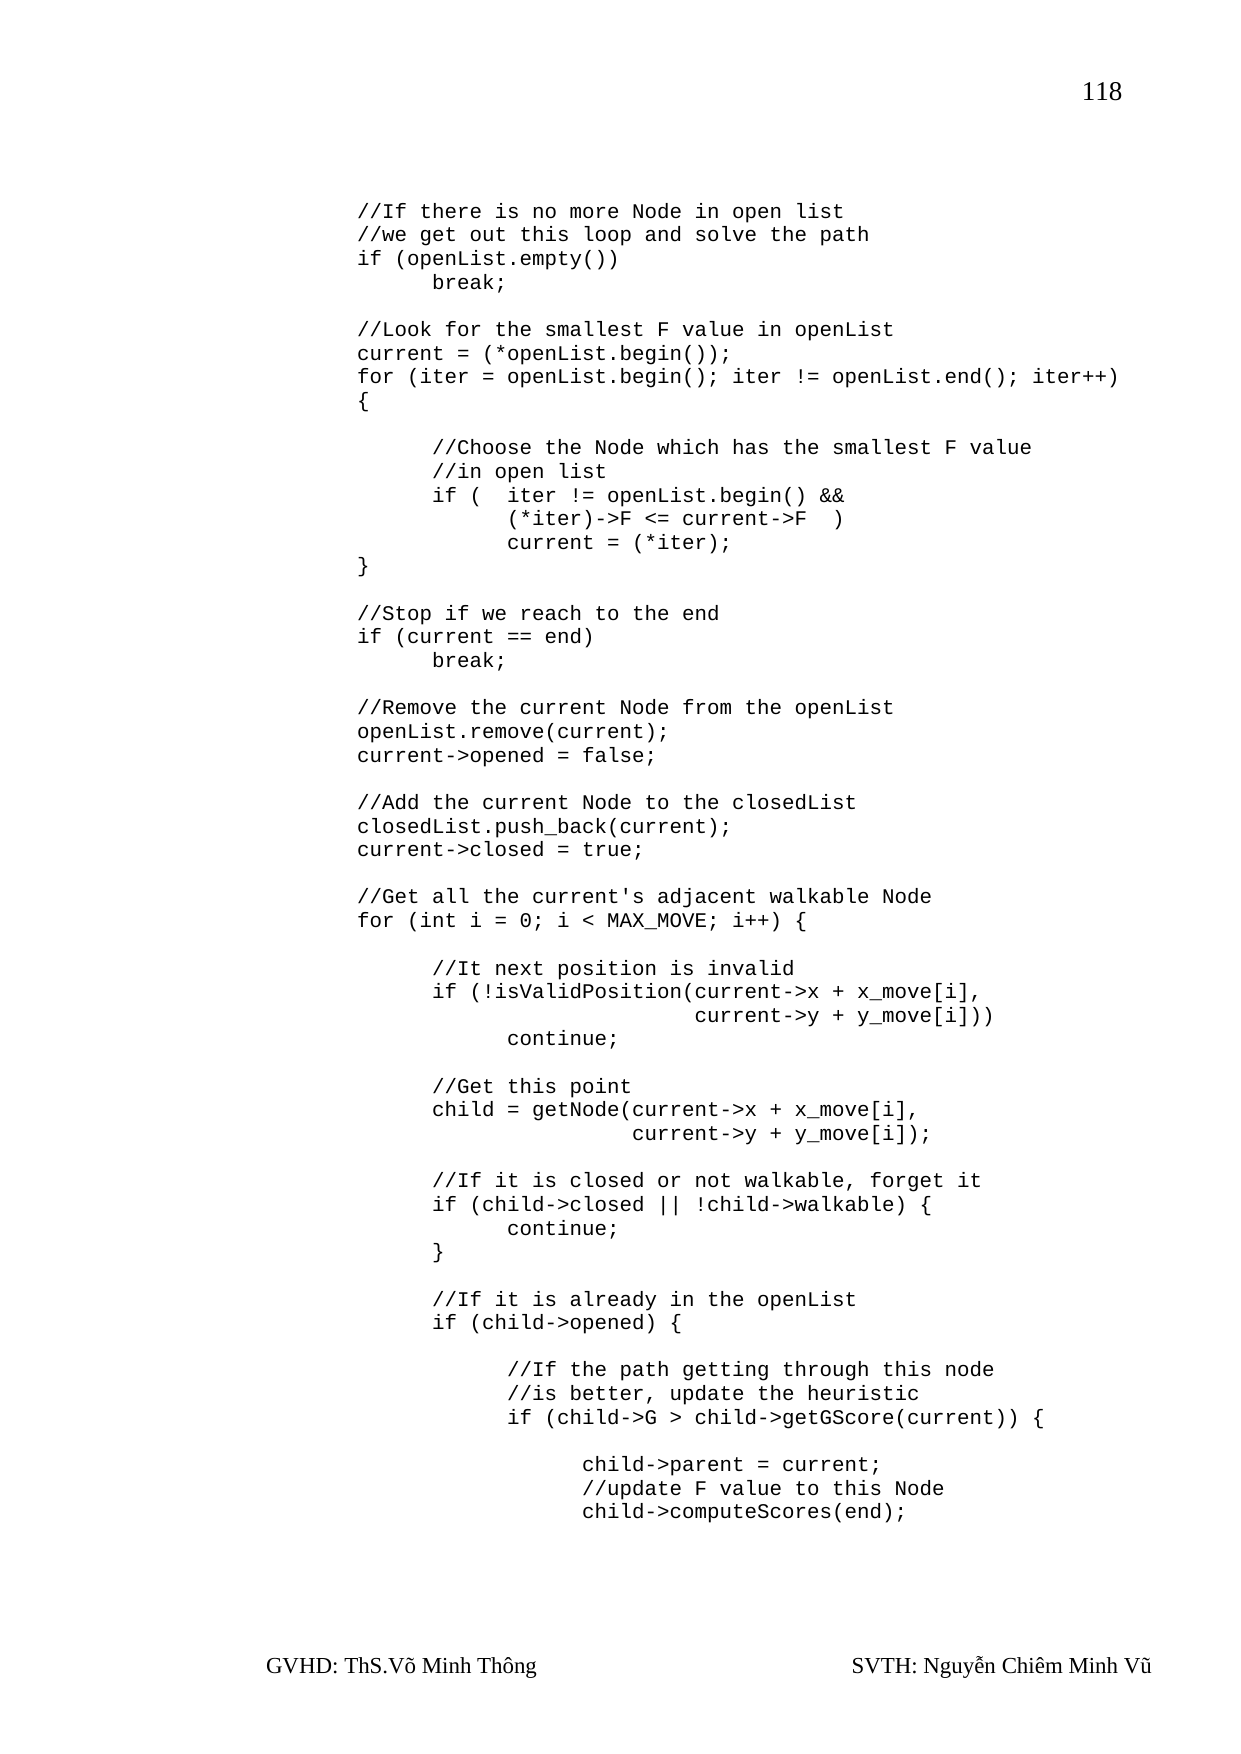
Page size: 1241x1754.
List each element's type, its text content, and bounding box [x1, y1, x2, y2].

text continue; [266, 1218, 1122, 1241]
text //If there is no more Node in open list [266, 201, 1122, 224]
text //If it is already in the openList [266, 1288, 1122, 1312]
text current = (*iter); [266, 532, 1122, 556]
text //Get all the current's adjacent walkable Node [266, 887, 1122, 910]
text if ( iter != openList.begin() && [266, 484, 1122, 508]
text if (current == end) [266, 626, 1122, 650]
text child->computeScores(end); [266, 1501, 1122, 1525]
text continue; [266, 1028, 1122, 1052]
text current->opened = false; [266, 745, 1122, 768]
text for (int i = 0; i < MAX_MOVE; i++) { [266, 910, 1122, 934]
text //is better, update the heuristic [266, 1383, 1122, 1407]
text } [266, 556, 1122, 579]
text //Stop if we reach to the end [266, 603, 1122, 626]
text } [266, 1241, 1122, 1265]
text current->closed = true; [266, 839, 1122, 863]
text openList.remove(current); [266, 721, 1122, 745]
text current->y + y_move[i])) [266, 1005, 1122, 1028]
text //Add the current Node to the closedList [266, 792, 1122, 816]
text if (child->closed || !child->walkable) { [266, 1194, 1122, 1218]
text child = getNode(current->x + x_move[i], [266, 1099, 1122, 1123]
text break; [266, 272, 1122, 295]
text if (!isValidPosition(current->x + x_move[i], [266, 981, 1122, 1005]
text for (iter = openList.begin(); iter != openList.end(); iter++) { [266, 366, 1122, 414]
text current = (*openList.begin()); [266, 343, 1122, 366]
text //Get this point [266, 1076, 1122, 1099]
text closedList.push_back(current); [266, 816, 1122, 839]
text //If the path getting through this node [266, 1359, 1122, 1383]
text break; [266, 650, 1122, 674]
text //update F value to this Node [266, 1478, 1122, 1501]
text //Look for the smallest F value in openList [266, 319, 1122, 343]
text //Remove the current Node from the openList [266, 697, 1122, 721]
text if (child->opened) { [266, 1312, 1122, 1336]
text if (child->G > child->getGScore(current)) { [266, 1407, 1122, 1430]
text //in open list [266, 461, 1122, 484]
text //It next position is invalid [266, 957, 1122, 981]
text //we get out this loop and solve the path [266, 224, 1122, 248]
text (*iter)->F <= current->F ) [266, 508, 1122, 532]
text if (openList.empty()) [266, 248, 1122, 272]
text //Choose the Node which has the smallest F value [266, 437, 1122, 461]
text current->y + y_move[i]); [266, 1123, 1122, 1147]
text //If it is closed or not walkable, forget it [266, 1170, 1122, 1194]
text child->parent = current; [266, 1454, 1122, 1478]
